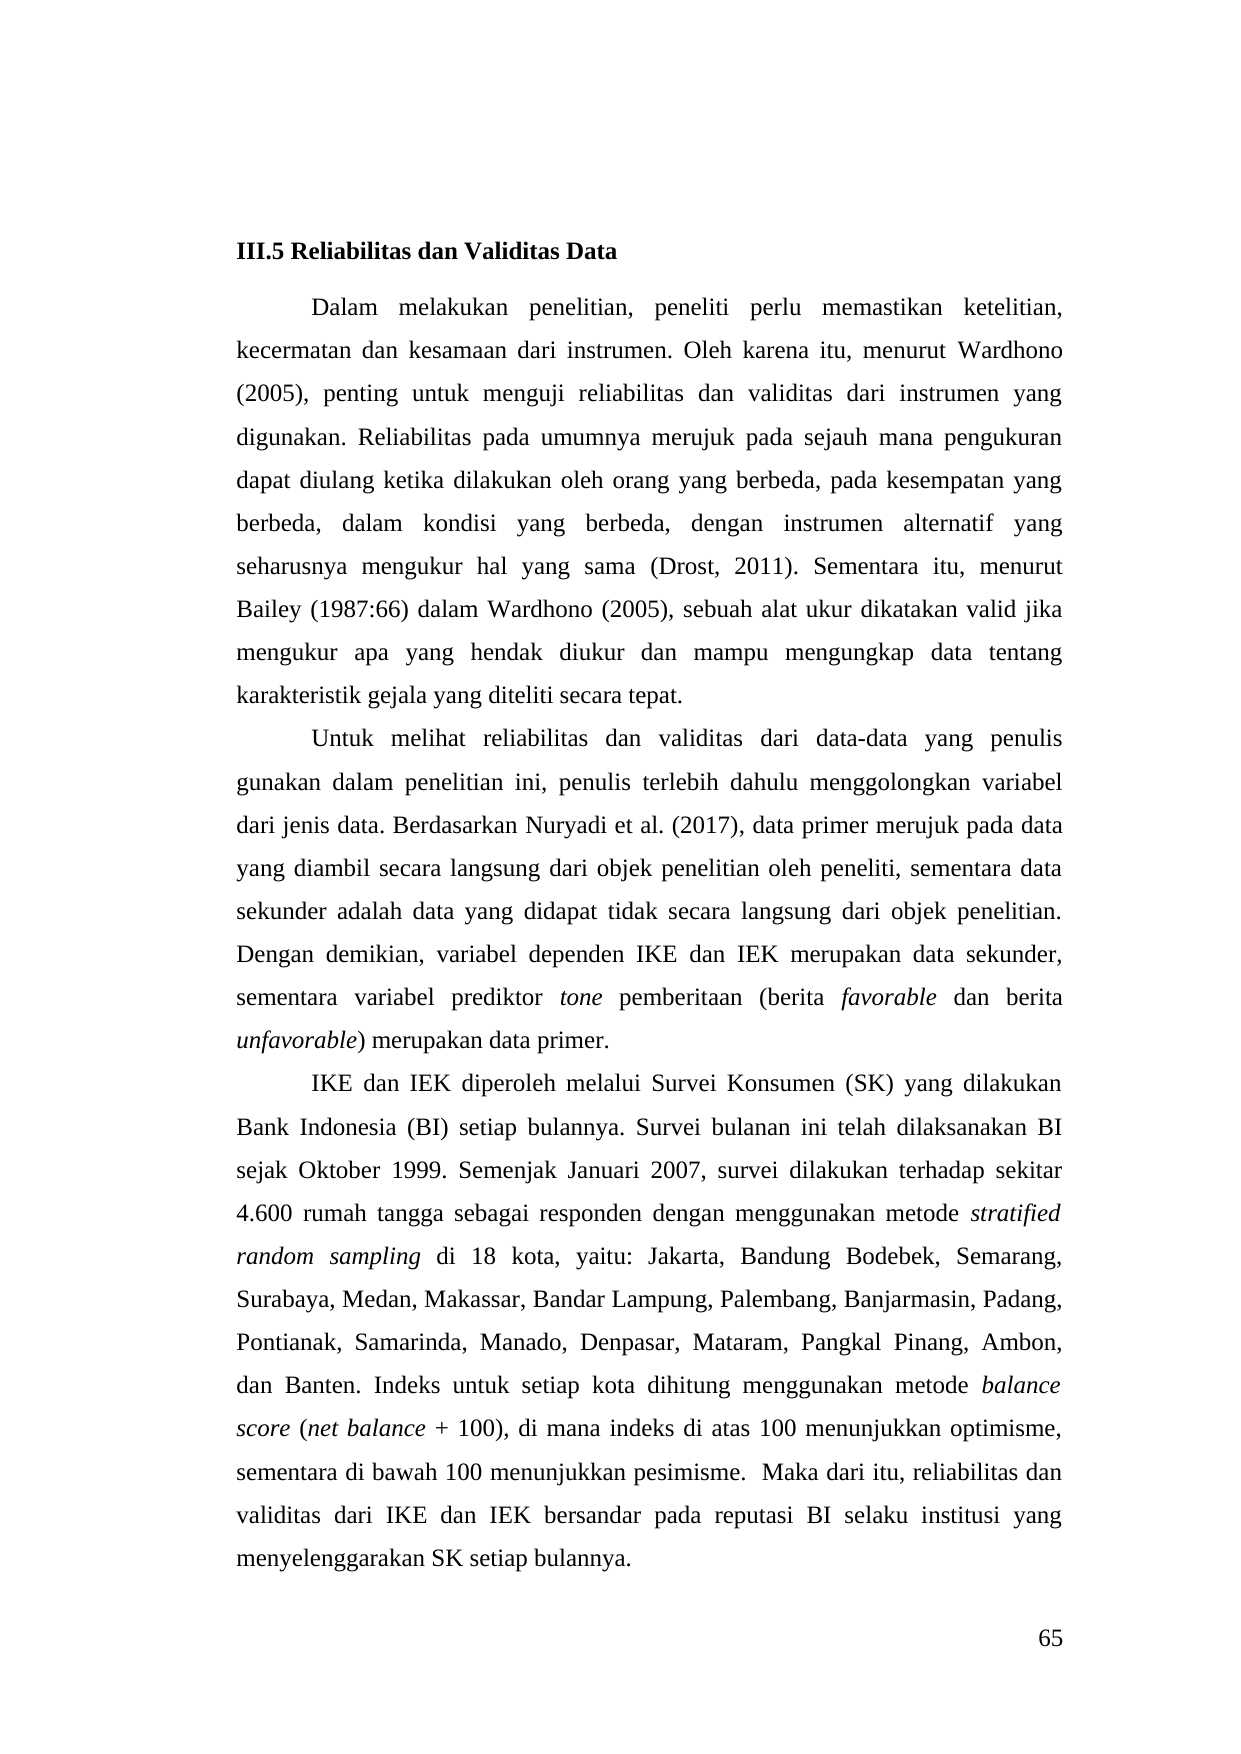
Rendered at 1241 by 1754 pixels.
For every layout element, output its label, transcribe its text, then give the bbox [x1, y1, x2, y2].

text Untuk melihat reliabilitas dan validitas dari data-data yang penulis gunakan dalam penelitian ini, penulis terlebih dahulu menggolongkan variabel dari jenis data. Berdasarkan , data primer merujuk pada data yang diambil secara langsung dari objek penelitian oleh peneliti, sementara data sekunder adalah data yang didapat tidak secara langsung dari objek penelitian. Dengan demikian, variabel dependen IKE dan IEK merupakan data sekunder, sementara variabel prediktor tone pemberitaan (berita favorable dan berita unfavorable) merupakan data primer. [236, 723, 1063, 1054]
text Dalam melakukan penelitian, peneliti perlu memastikan ketelitian, kecermatan dan kesamaan dari instrumen. Oleh karena itu, menurut , penting untuk menguji reliabilitas dan validitas dari instrumen yang digunakan. Reliabilitas pada umumnya merujuk pada sejauh mana pengukuran dapat diulang ketika dilakukan oleh orang yang berbeda, pada kesempatan yang berbeda, dalam kondisi yang berbeda, dengan instrumen alternatif yang seharusnya mengukur hal yang sama . Sementara itu, menurut Bailey (1987:66) dalam Wardhono (2005), sebuah alat ukur dikatakan valid jika mengukur apa yang hendak diukur dan mampu mengungkap data tentang karakteristik gejala yang diteliti secara tepat. [236, 292, 1063, 709]
subtitle Reliabilitas dan Validitas Data [236, 236, 1063, 265]
text IKE dan IEK diperoleh melalui Survei Konsumen (SK) yang dilakukan Bank Indonesia (BI) setiap bulannya. Survei bulanan ini telah dilaksanakan BI sejak Oktober 1999. Semenjak Januari 2007, survei dilakukan terhadap sekitar 4.600 rumah tangga sebagai responden dengan menggunakan metode stratified random sampling di 18 kota, yaitu: Jakarta, Bandung Bodebek, Semarang, Surabaya, Medan, Makassar, Bandar Lampung, Palembang, Banjarmasin, Padang, Pontianak, Samarinda, Manado, Denpasar, Mataram, Pangkal Pinang, Ambon, dan Banten. Indeks untuk setiap kota dihitung menggunakan metode balance score (net balance + 100), di mana indeks di atas 100 menunjukkan optimisme, sementara di bawah 100 menunjukkan pesimisme. Maka dari itu, reliabilitas dan validitas dari IKE dan IEK bersandar pada reputasi BI selaku institusi yang menyelenggarakan SK setiap bulannya. [236, 1068, 1063, 1572]
